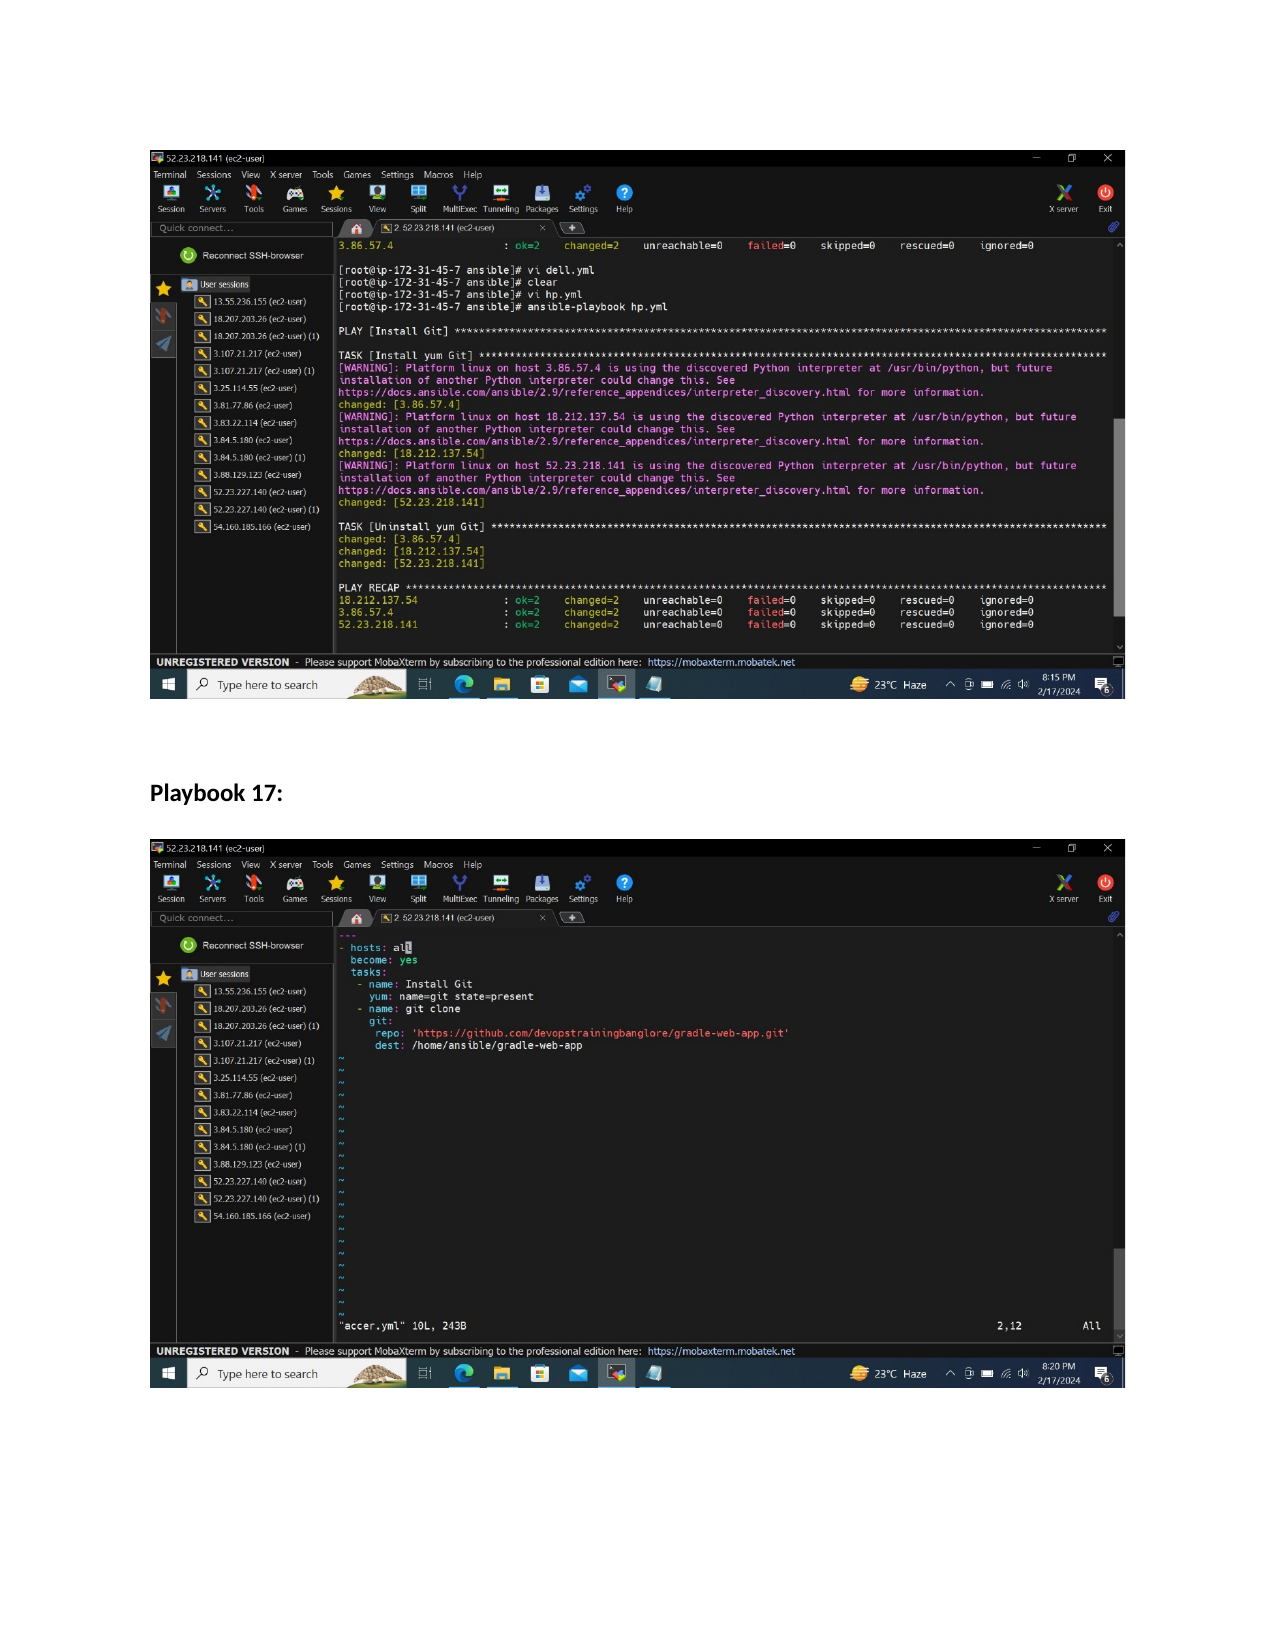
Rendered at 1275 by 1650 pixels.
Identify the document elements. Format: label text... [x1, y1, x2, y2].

picture [150, 839, 1125, 1388]
picture [150, 150, 1125, 699]
text Playbook 17: [150, 777, 1125, 808]
